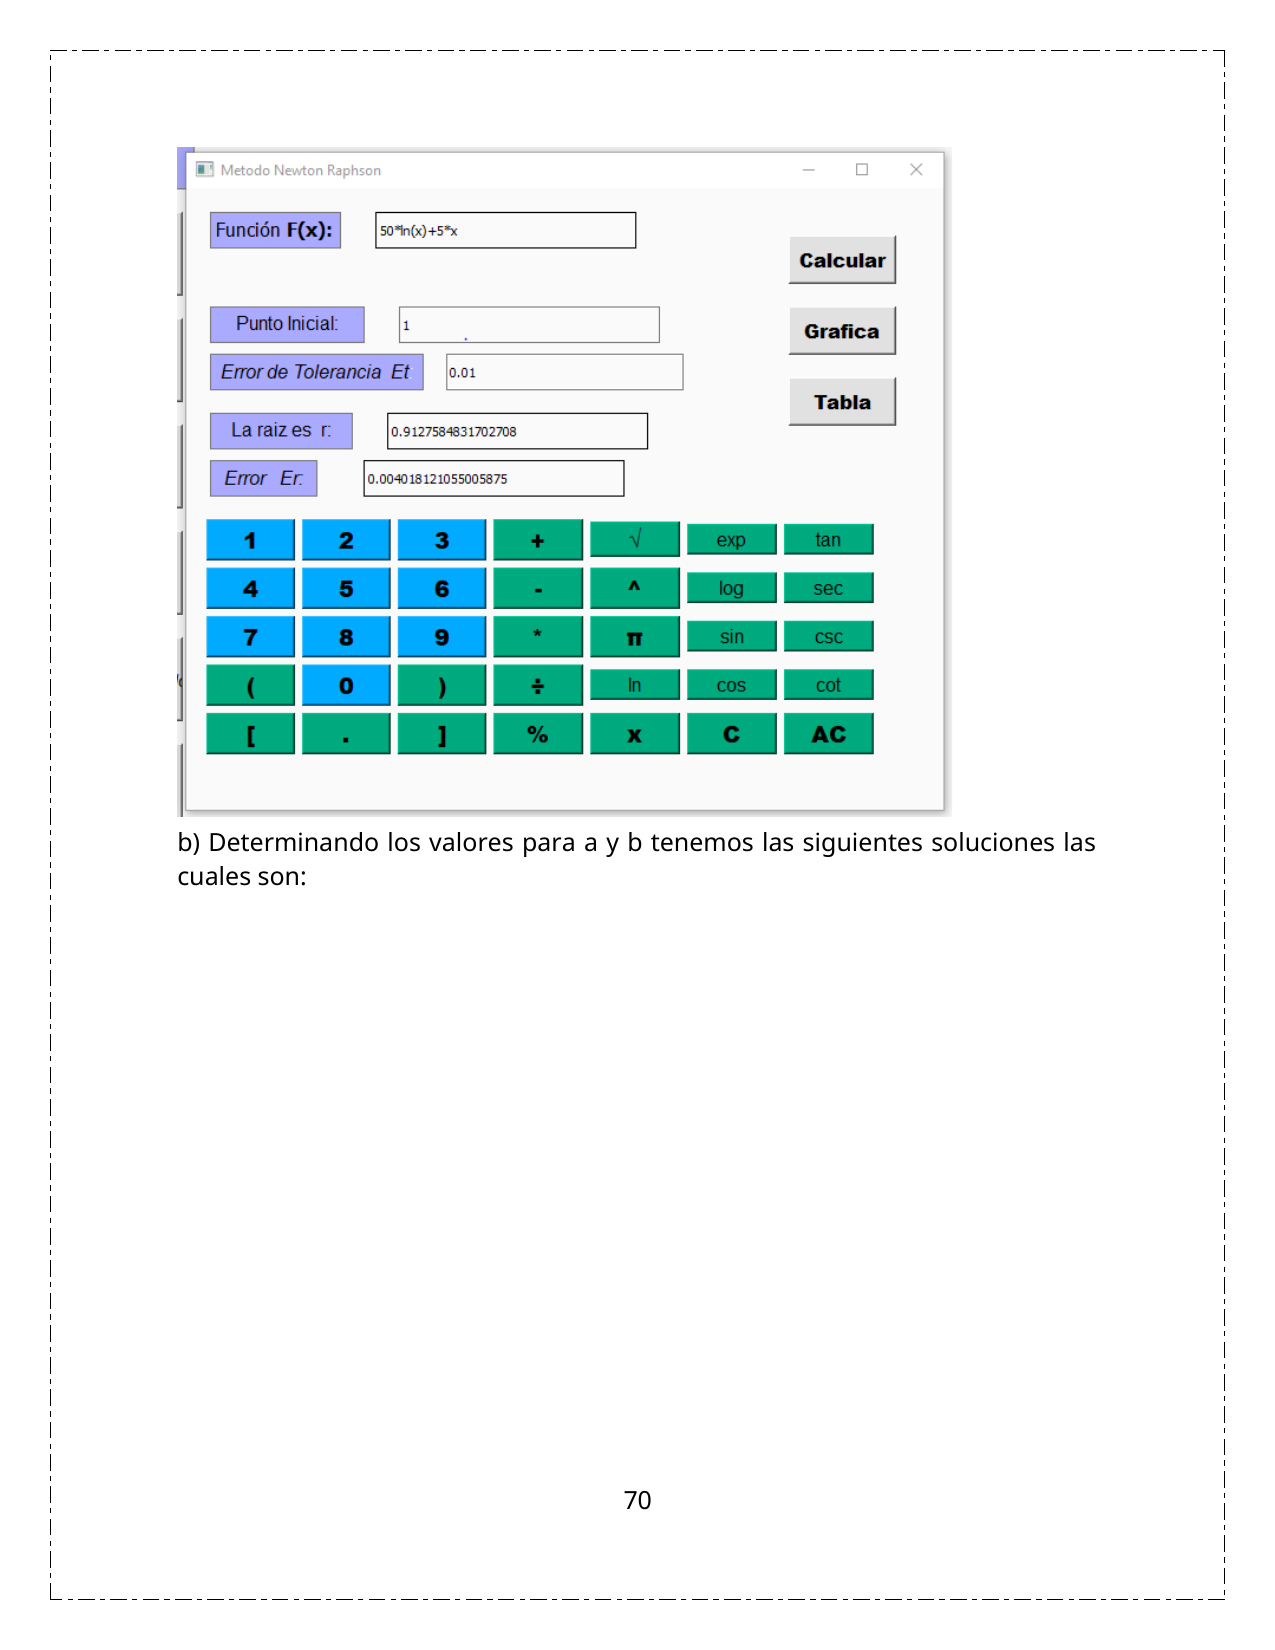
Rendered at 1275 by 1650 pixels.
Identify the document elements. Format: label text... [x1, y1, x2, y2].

picture [177, 147, 953, 817]
text b) Determinando los valores para a y b tenemos las siguientes soluciones las cuales son: [177, 825, 1098, 893]
